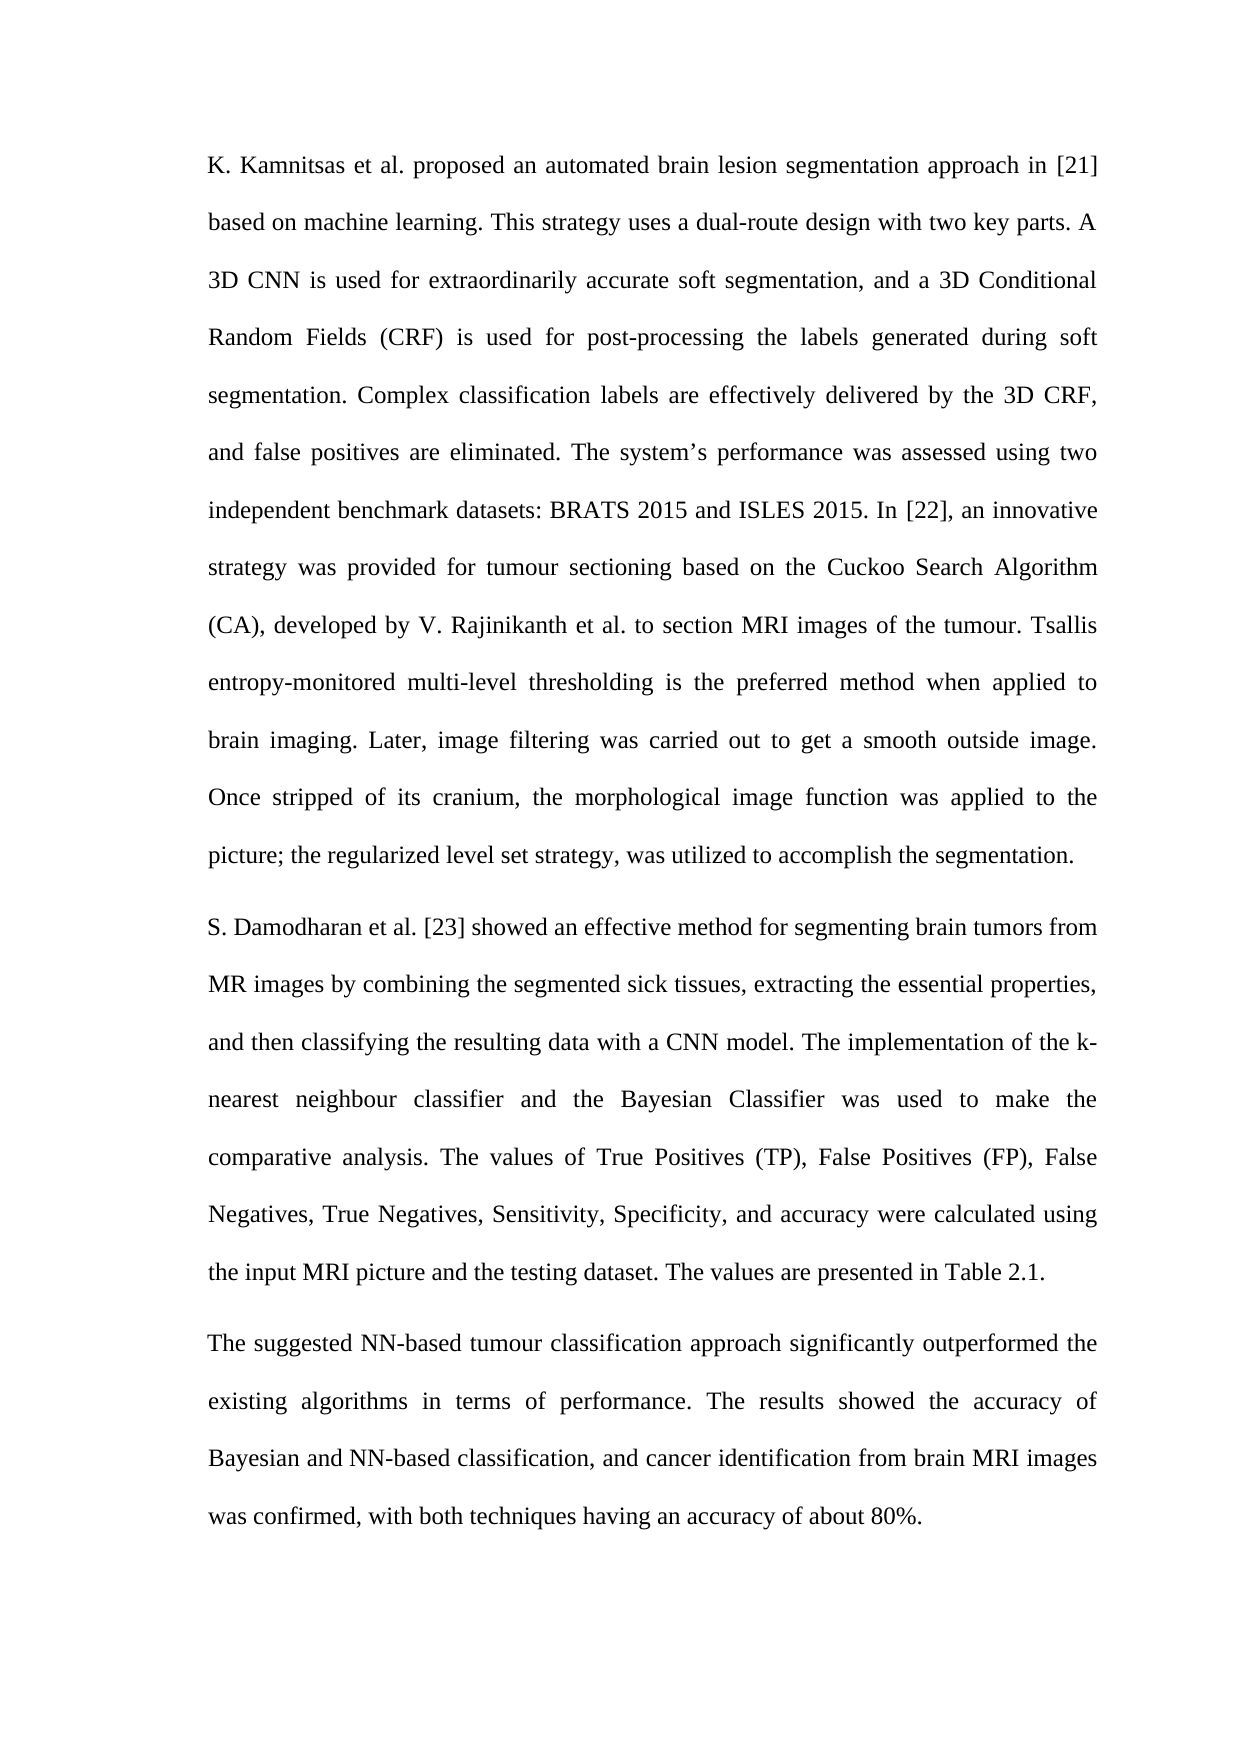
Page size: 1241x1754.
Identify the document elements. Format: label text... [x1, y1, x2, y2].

text S. Damodharan et al. [23] showed an effective method for segmenting brain tumors from MR images by combining the segmented sick tissues, extracting the essential properties, and then classifying the resulting data with a CNN model. The implementation of the k-nearest neighbour classifier and the Bayesian Classifier was used to make the comparative analysis. The values of True Positives (TP), False Positives (FP), False Negatives, True Negatives, Sensitivity, Specificity, and accuracy were calculated using the input MRI picture and the testing dataset. The values are presented in Table 2.1. [207, 912, 1098, 1285]
text The suggested NN-based tumour classification approach significantly outperformed the existing algorithms in terms of performance. The results showed the accuracy of Bayesian and NN-based classification, and cancer identification from brain MRI images was confirmed, with both techniques having an accuracy of about 80%. [207, 1328, 1098, 1529]
text K. Kamnitsas et al. proposed an automated brain lesion segmentation approach in [21] based on machine learning. This strategy uses a dual-route design with two key parts. A 3D CNN is used for extraordinarily accurate soft segmentation, and a 3D Conditional Random Fields (CRF) is used for post-processing the labels generated during soft segmentation. Complex classification labels are effectively delivered by the 3D CRF, and false positives are eliminated. The system’s performance was assessed using two independent benchmark datasets: BRATS 2015 and ISLES 2015. In [22], an innovative strategy was provided for tumour sectioning based on the Cuckoo Search Algorithm (CA), developed by V. Rajinikanth et al. to section MRI images of the tumour. Tsallis entropy-monitored multi-level thresholding is the preferred method when applied to brain imaging. Later, image filtering was carried out to get a smooth outside image. Once stripped of its cranium, the morphological image function was applied to the picture; the regularized level set strategy, was utilized to accomplish the segmentation. [207, 150, 1098, 869]
